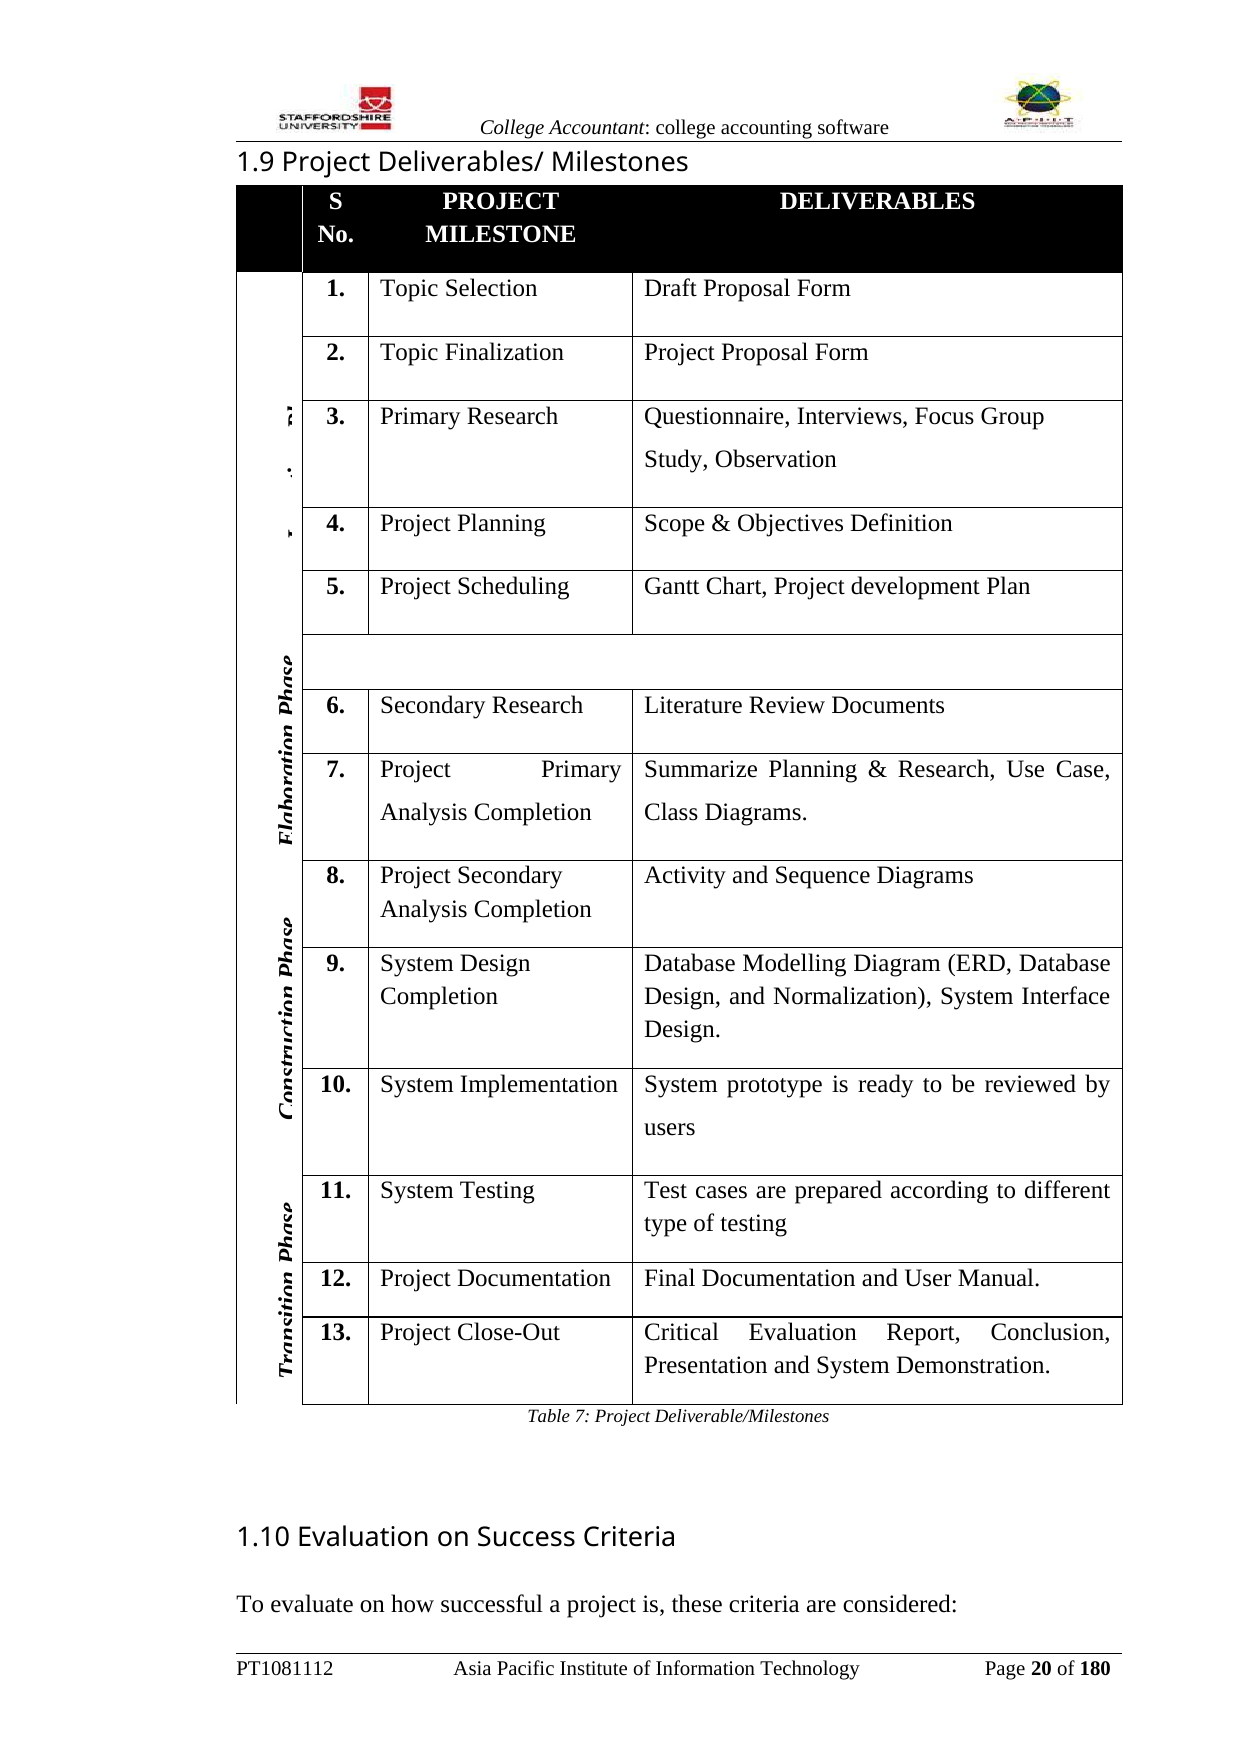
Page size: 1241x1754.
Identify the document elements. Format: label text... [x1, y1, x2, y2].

table_cell 2. [303, 337, 368, 400]
table_cell Questionnaire, Interviews, Focus Group Study, Observation [633, 401, 1122, 507]
table_cell Test cases are prepared according to different type of testing [633, 1176, 1122, 1262]
table_cell Draft Proposal Form [633, 273, 1122, 336]
table_cell Transition Phase [237, 1175, 302, 1404]
table_cell Gantt Chart, Project development Plan [633, 571, 1122, 634]
table_cell Literature Review Documents [633, 690, 1122, 753]
table_cell 11. [303, 1176, 368, 1262]
table_cell Project Secondary Analysis Completion [369, 861, 632, 947]
table_cell 6. [303, 690, 368, 753]
table_cell Topic Finalization [369, 337, 632, 400]
table_cell System Testing [369, 1176, 632, 1262]
table_cell 5. [303, 571, 368, 634]
table_cell Secondary Research [369, 690, 632, 753]
table_cell 3. [303, 401, 368, 507]
table_cell Elaboration Phase [237, 634, 302, 859]
text Table 7: Project Deliverable/Milestones [236, 1405, 1122, 1427]
table_cell 9. [303, 948, 368, 1068]
table_cell 4. [303, 508, 368, 570]
table_cell 7. [303, 754, 368, 859]
table_cell 10. [303, 1069, 368, 1174]
table_cell System prototype is ready to be reviewed by users [633, 1069, 1122, 1174]
table_cell 8. [303, 861, 368, 947]
picture [993, 73, 1083, 135]
table_cell System Design Completion [369, 948, 632, 1068]
table_cell Summarize Planning & Research, Use Case, Class Diagrams. [633, 754, 1122, 859]
picture [275, 84, 397, 135]
table_header S No. [303, 186, 369, 272]
subtitle 1.9 Project Deliverables/ Milestones [236, 142, 1122, 179]
table_cell Critical Evaluation Report, Conclusion, Presentation and System Demonstration. [633, 1318, 1122, 1404]
table_cell Project Scheduling [369, 571, 632, 634]
table_cell 1. [303, 273, 368, 336]
table_cell Construction Phase [237, 860, 302, 1174]
table_cell Inception Phase [237, 272, 302, 634]
table_cell Project Proposal Form [633, 337, 1122, 400]
table_header DELIVERABLES [633, 186, 1122, 272]
table_cell Final Documentation and User Manual. [633, 1263, 1122, 1316]
table_cell Topic Selection [369, 273, 632, 336]
table_cell Primary Research [369, 401, 632, 507]
table_cell 12. [303, 1263, 368, 1316]
table_cell Project Close-Out [369, 1318, 632, 1404]
subtitle 1.10 Evaluation on Success Criteria [236, 1518, 1122, 1555]
table_cell Database Modelling Diagram (ERD, Database Design, and Normalization), System Interface Design. [633, 948, 1122, 1068]
table_cell Project Primary Analysis Completion [369, 754, 632, 859]
table_cell [303, 635, 1122, 689]
table_header [237, 186, 302, 272]
table_cell 13. [303, 1318, 368, 1404]
text To evaluate on how successful a project is, these criteria are considered: [236, 1589, 1122, 1618]
table_cell System Implementation [369, 1069, 632, 1174]
table_header PROJECT MILESTONE [369, 186, 633, 272]
table_cell Scope & Objectives Definition [633, 508, 1122, 570]
table_cell Project Planning [369, 508, 632, 570]
table_cell Project Documentation [369, 1263, 632, 1316]
table_cell Activity and Sequence Diagrams [633, 861, 1122, 947]
